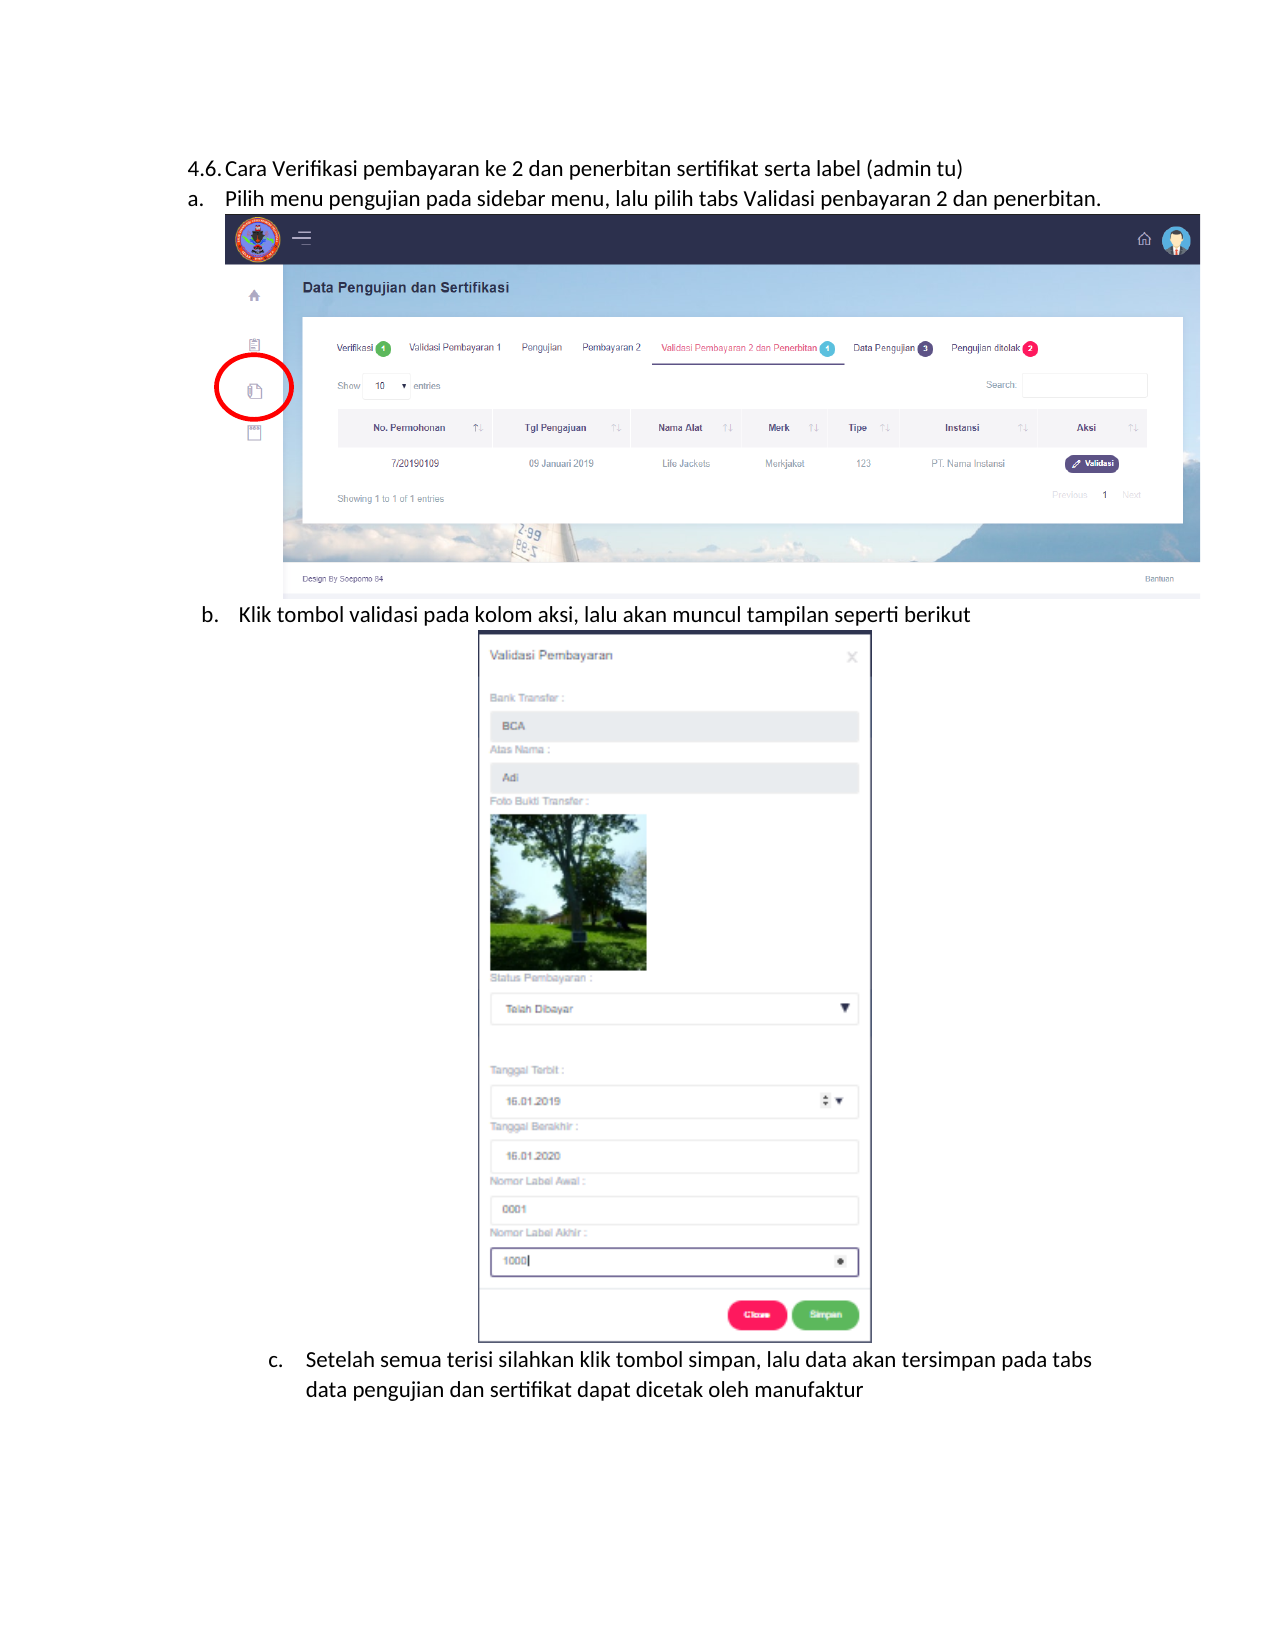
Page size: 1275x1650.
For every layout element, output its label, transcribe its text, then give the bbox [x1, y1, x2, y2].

picture [225, 214, 1200, 599]
subtitle Cara Verifikasi pembayaran ke 2 dan penerbitan sertifikat serta label (admin tu) [187, 154, 1125, 182]
list Setelah semua terisi silahkan klik tombol simpan, lalu data akan tersimpan pada tabs data pengujian dan sertifikat dapat dicetak oleh manufaktur [268, 1345, 1125, 1403]
picture [225, 358, 289, 416]
picture [478, 630, 872, 1343]
list Klik tombol validasi pada kolom aksi, lalu akan muncul tampilan seperti berikut [201, 600, 1125, 628]
list Pilih menu pengujian pada sidebar menu, lalu pilih tabs Validasi penbayaran 2 dan penerbitan. [187, 184, 1125, 212]
